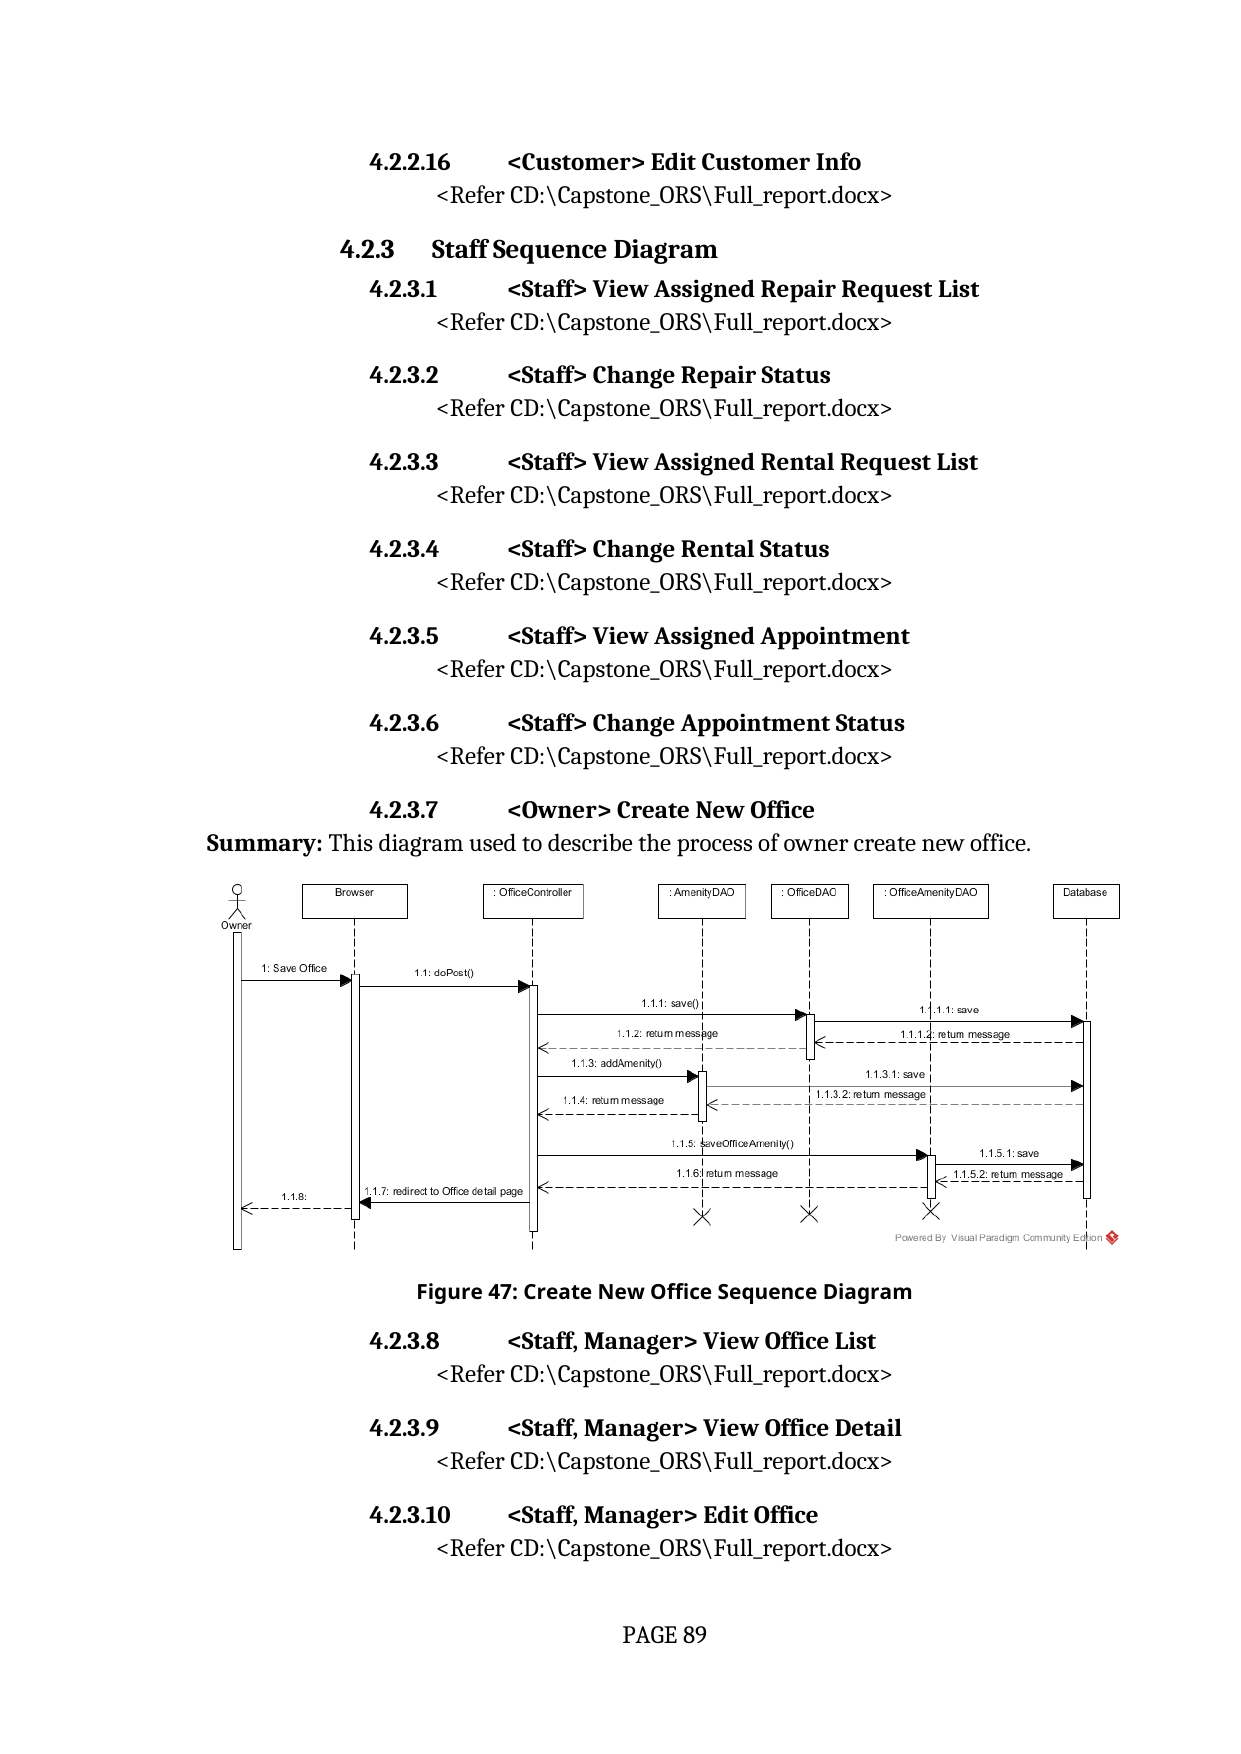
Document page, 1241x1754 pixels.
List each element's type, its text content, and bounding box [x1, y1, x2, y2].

text <Refer CD:\Capstone_ORS\Full_report.docx> [207, 181, 1122, 209]
subtitle <Staff> View Assigned Appointment [369, 622, 1122, 651]
subtitle <Staff> View Assigned Rental Request List [369, 448, 1122, 477]
text <Refer CD:\Capstone_ORS\Full_report.docx> [207, 1360, 1122, 1388]
subtitle <Staff> Change Rental Status [369, 535, 1122, 564]
text <Refer CD:\Capstone_ORS\Full_report.docx> [207, 655, 1122, 684]
text <Refer CD:\Capstone_ORS\Full_report.docx> [207, 1533, 1122, 1562]
text <Refer CD:\Capstone_ORS\Full_report.docx> [207, 742, 1122, 771]
text <Refer CD:\Capstone_ORS\Full_report.docx> [207, 568, 1122, 597]
text <Refer CD:\Capstone_ORS\Full_report.docx> [207, 307, 1122, 336]
text <Refer CD:\Capstone_ORS\Full_report.docx> [207, 481, 1122, 510]
subtitle <Staff, Manager> View Office List [369, 1327, 1122, 1356]
subtitle <Customer> Edit Customer Info [369, 148, 1122, 176]
subtitle <Staff> View Assigned Repair Request List [369, 274, 1122, 303]
subtitle <Staff, Manager> View Office Detail [369, 1414, 1122, 1442]
text <Refer CD:\Capstone_ORS\Full_report.docx> [207, 394, 1122, 423]
text Summary: This diagram used to describe the process of owner create new office. [207, 829, 1122, 857]
subtitle Staff Sequence Diagram [340, 234, 1122, 266]
text <Refer CD:\Capstone_ORS\Full_report.docx> [207, 1447, 1122, 1475]
subtitle <Staff> Change Repair Status [369, 361, 1122, 390]
subtitle <Staff, Manager> Edit Office [369, 1501, 1122, 1529]
subtitle <Staff> Change Appointment Status [369, 709, 1122, 738]
picture [206, 882, 1123, 1253]
subtitle <Owner> Create New Office [369, 796, 1122, 824]
